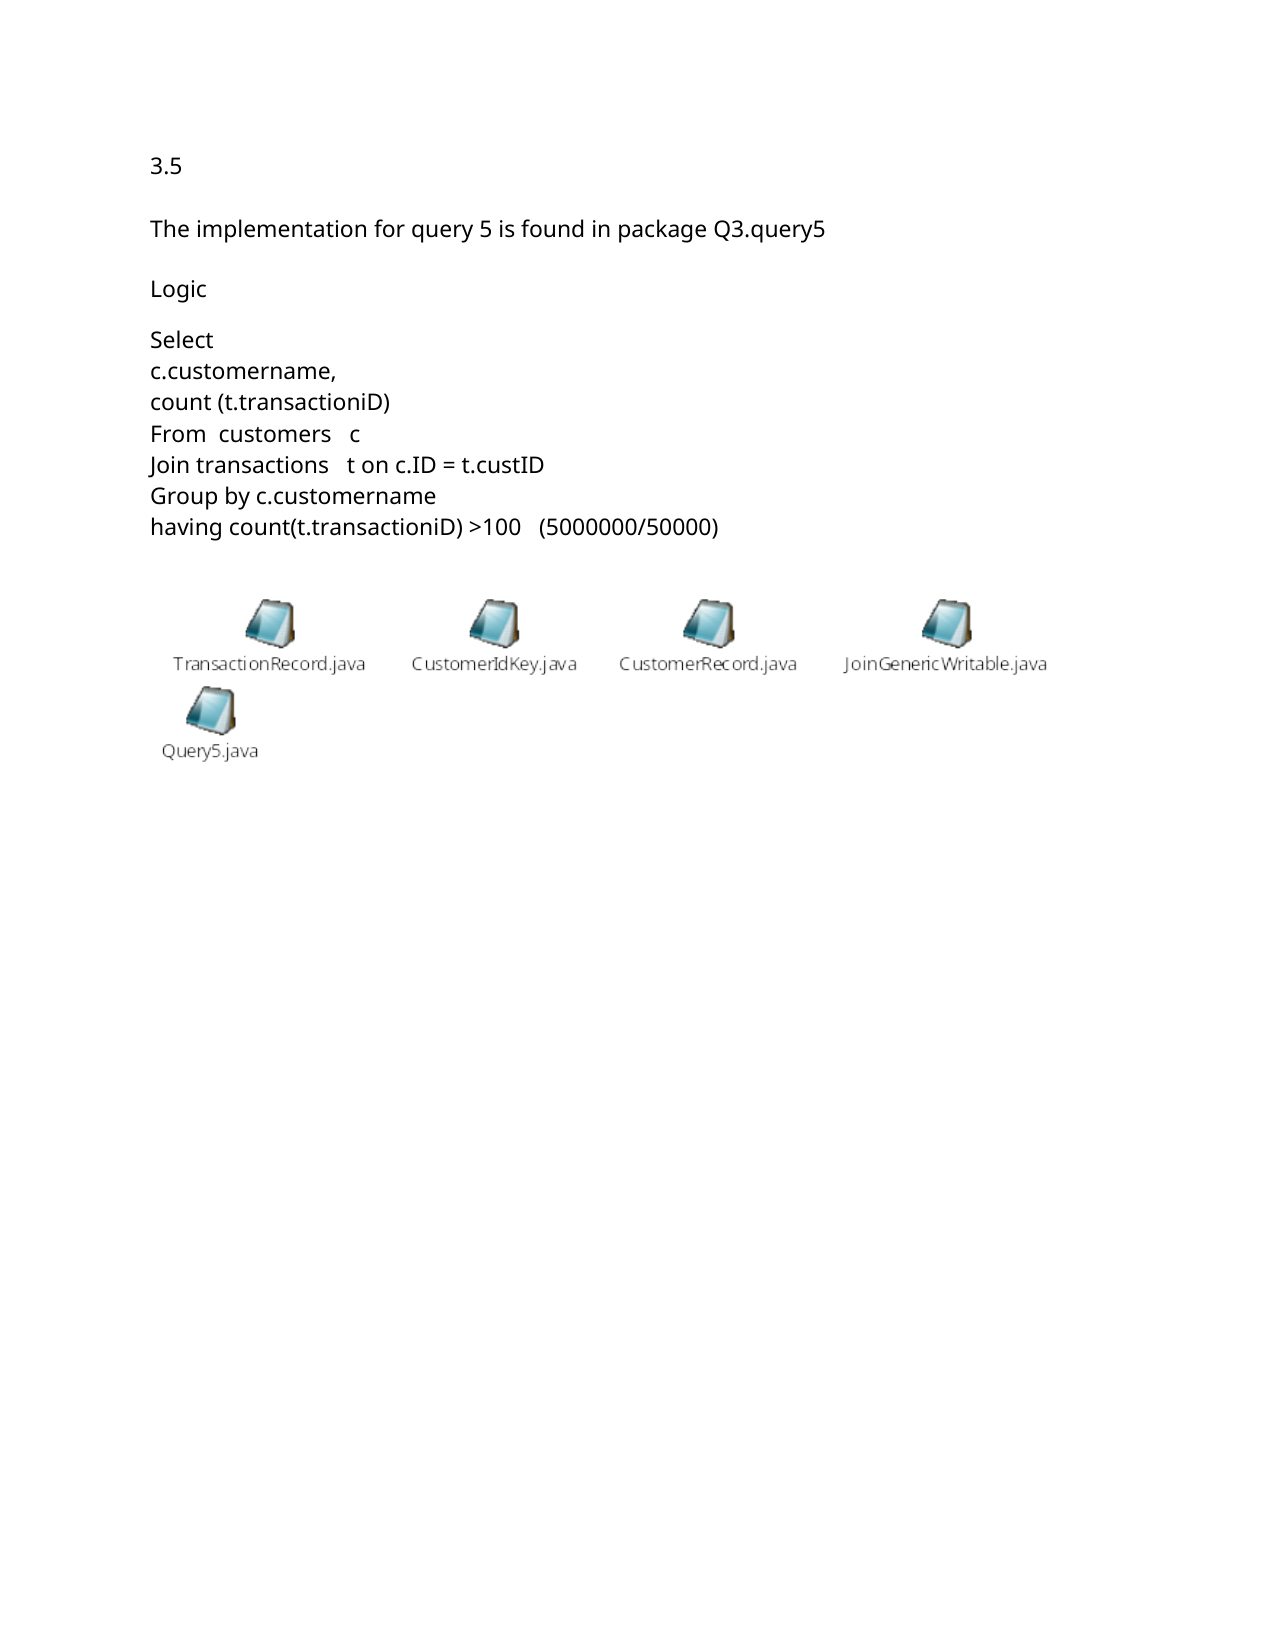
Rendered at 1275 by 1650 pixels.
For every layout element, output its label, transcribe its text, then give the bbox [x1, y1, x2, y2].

text Join transactions t on c.ID = t.custID [150, 449, 1125, 480]
text From customers c [150, 417, 1125, 449]
text c.customername, [150, 355, 1125, 386]
text having count(t.transactioniD) >100 (5000000/50000) [150, 511, 1125, 542]
text Group by c.customername [150, 480, 1125, 511]
text The implementation for query 5 is found in package Q3.query5 [150, 213, 1125, 244]
text 3.5 [150, 150, 1125, 181]
text Logic [150, 273, 1125, 304]
text Select [150, 324, 1125, 355]
text count (t.transactioniD) [150, 386, 1125, 417]
